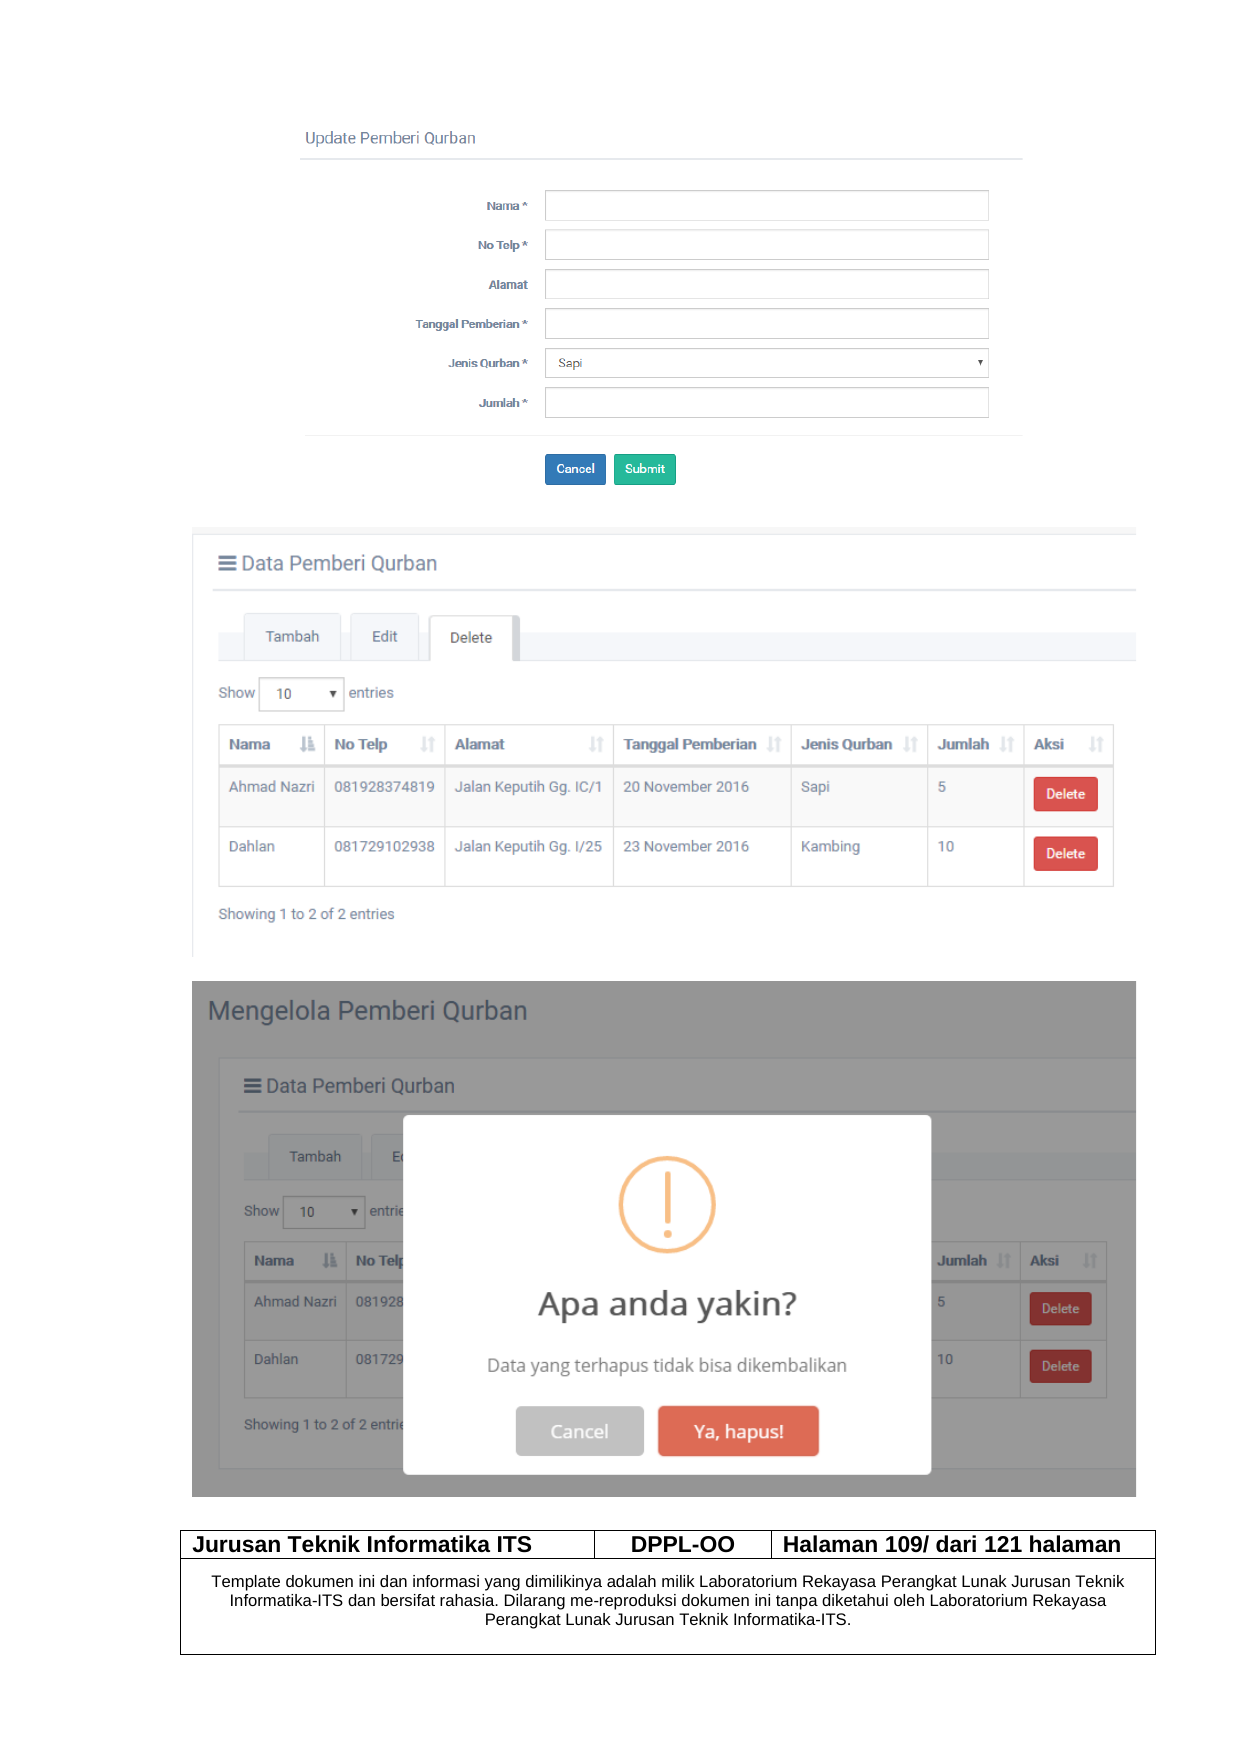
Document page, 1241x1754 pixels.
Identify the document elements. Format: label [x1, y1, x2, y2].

picture [291, 118, 1023, 504]
picture [192, 527, 1137, 957]
picture [192, 981, 1137, 1497]
